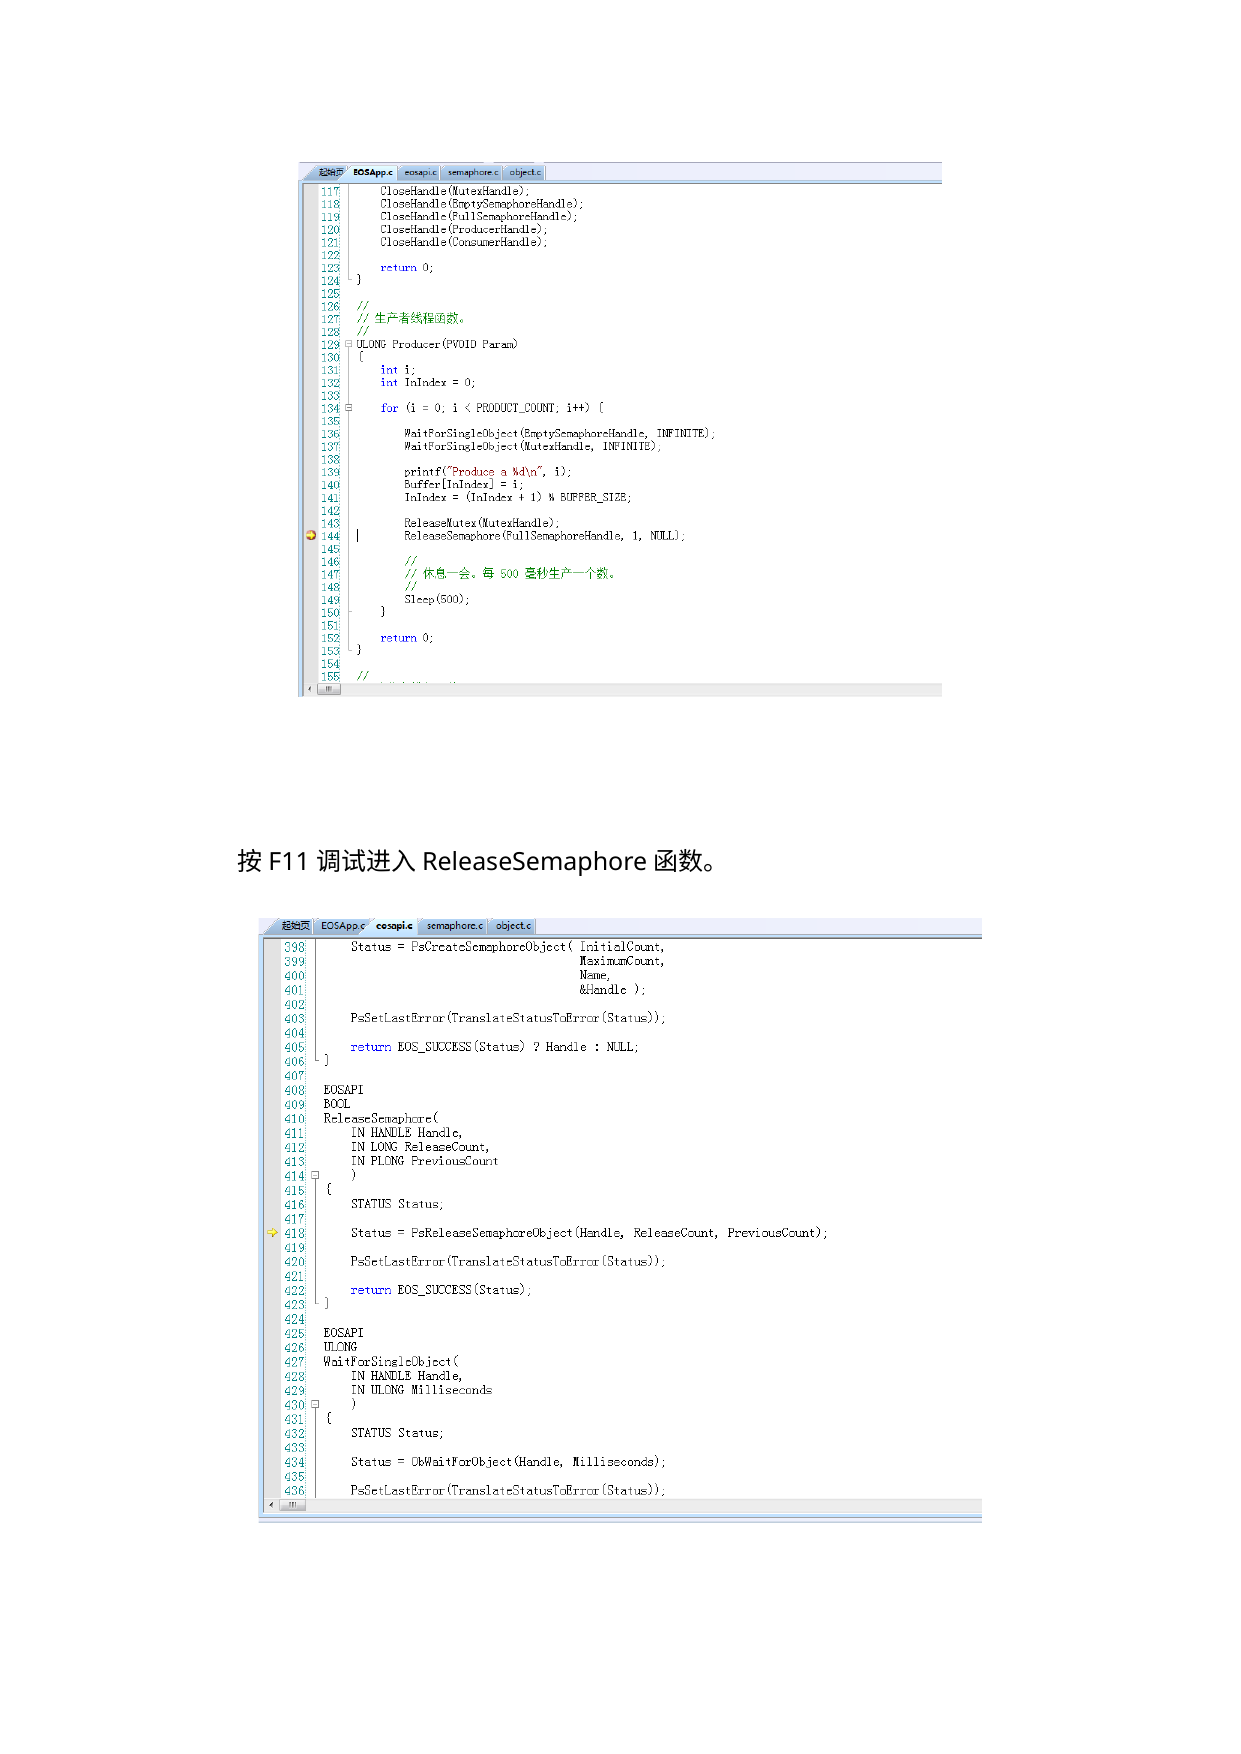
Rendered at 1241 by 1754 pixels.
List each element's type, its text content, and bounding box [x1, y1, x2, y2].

picture [298, 162, 942, 697]
text 按 F11 调试进入 ReleaseSemaphore 函数。 [187, 827, 1053, 892]
picture [258, 918, 982, 1523]
